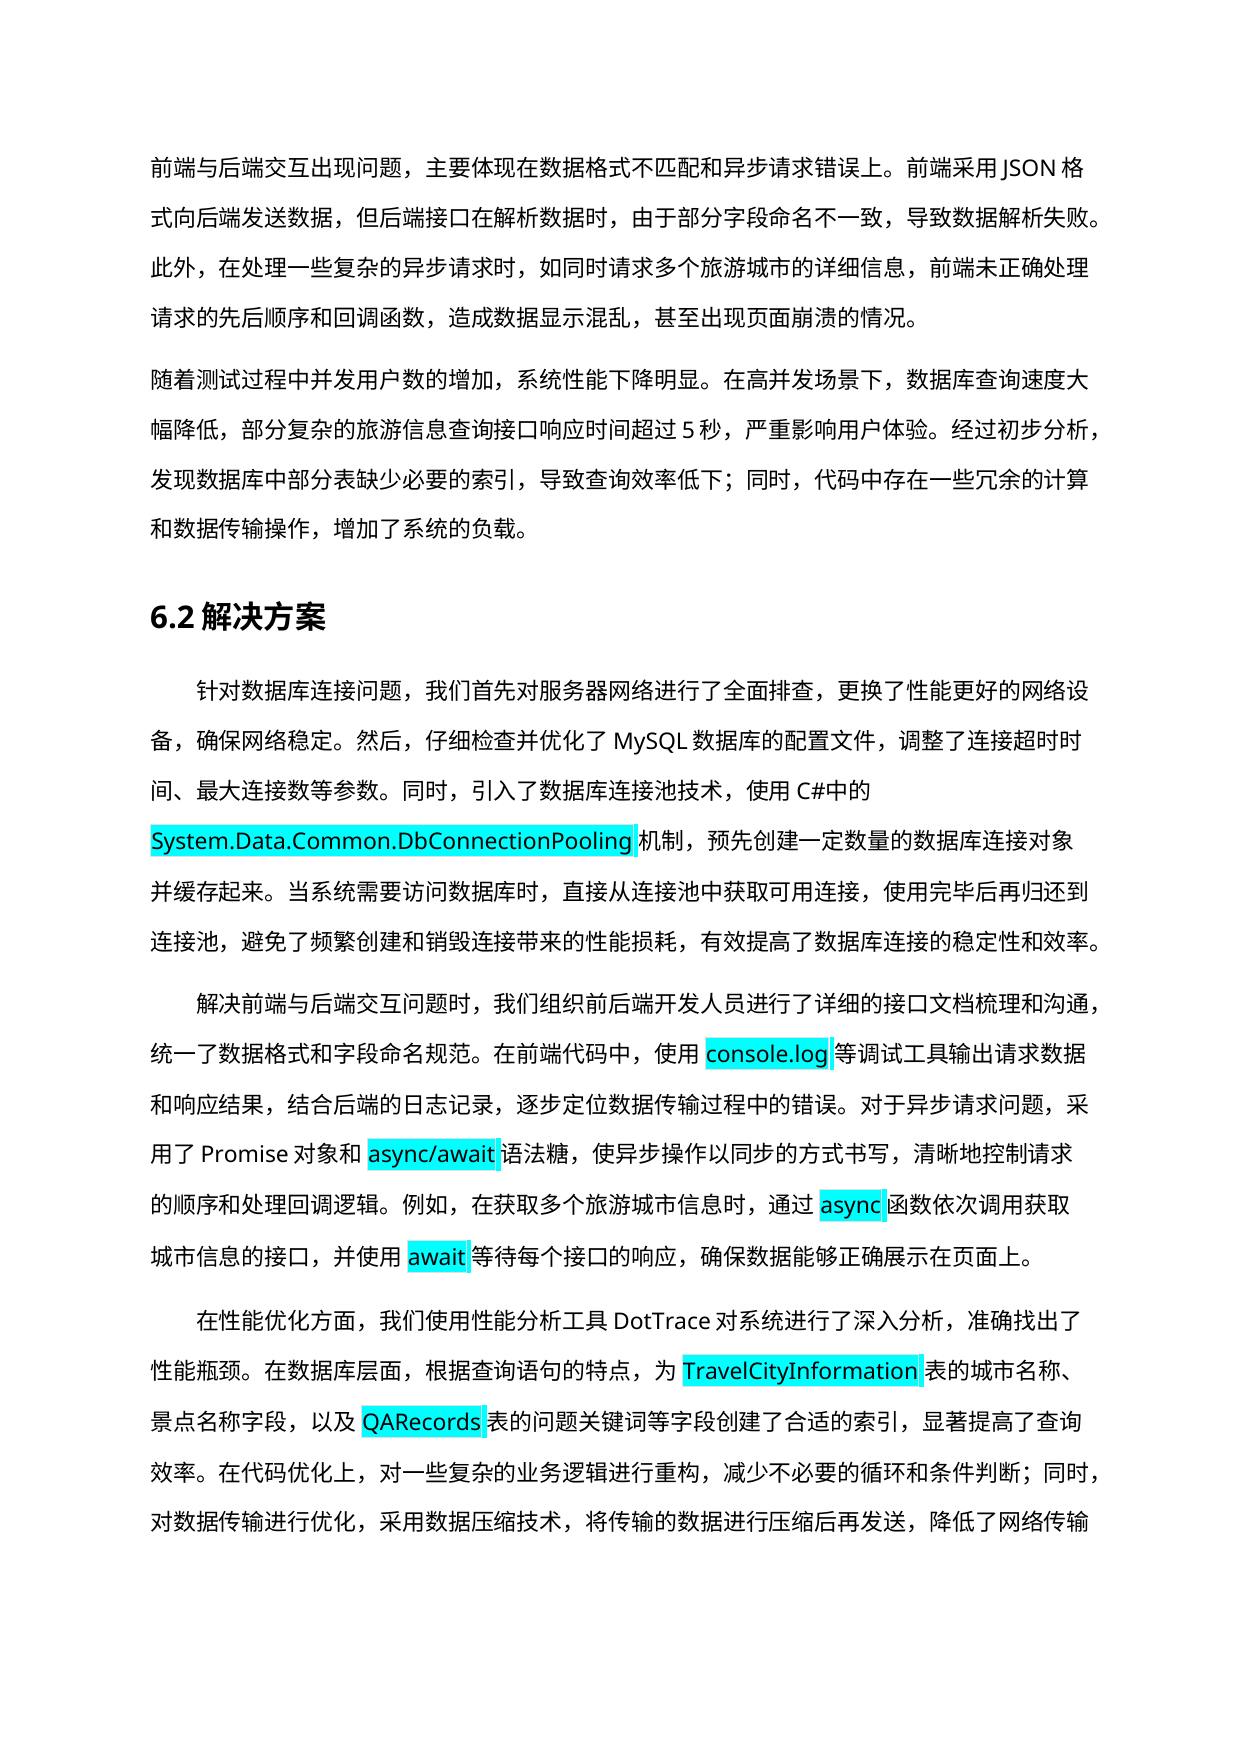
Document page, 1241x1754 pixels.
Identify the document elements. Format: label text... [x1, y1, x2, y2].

text 解决前端与后端交互问题时，我们组织前后端开发人员进行了详细的接口文档梳理和沟通，统一了数据格式和字段命名规范。在前端代码中，使用console.log等调试工具输出请求数据和响应结果，结合后端的日志记录，逐步定位数据传输过程中的错误。对于异步请求问题，采用了Promise对象和async/await语法糖，使异步操作以同步的方式书写，清晰地控制请求的顺序和处理回调逻辑。例如，在获取多个旅游城市信息时，通过async函数依次调用获取城市信息的接口，并使用await等待每个接口的响应，确保数据能够正确展示在页面上。 [150, 986, 1090, 1273]
text 前端与后端交互出现问题，主要体现在数据格式不匹配和异步请求错误上。前端采用JSON格式向后端发送数据，但后端接口在解析数据时，由于部分字段命名不一致，导致数据解析失败。此外，在处理一些复杂的异步请求时，如同时请求多个旅游城市的详细信息，前端未正确处理请求的先后顺序和回调函数，造成数据显示混乱，甚至出现页面崩溃的情况。 [150, 150, 1090, 333]
text 针对数据库连接问题，我们首先对服务器网络进行了全面排查，更换了性能更好的网络设备，确保网络稳定。然后，仔细检查并优化了MySQL数据库的配置文件，调整了连接超时时间、最大连接数等参数。同时，引入了数据库连接池技术，使用C#中的System.Data.Common.DbConnectionPooling机制，预先创建一定数量的数据库连接对象并缓存起来。当系统需要访问数据库时，直接从连接池中获取可用连接，使用完毕后再归还到连接池，避免了频繁创建和销毁连接带来的性能损耗，有效提高了数据库连接的稳定性和效率。 [150, 673, 1090, 957]
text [150, 1302, 1090, 1537]
subtitle 6.2解决方案 [150, 592, 1090, 638]
text 随着测试过程中并发用户数的增加，系统性能下降明显。在高并发场景下，数据库查询速度大幅降低，部分复杂的旅游信息查询接口响应时间超过5秒，严重影响用户体验。经过初步分析，发现数据库中部分表缺少必要的索引，导致查询效率低下；同时，代码中存在一些冗余的计算和数据传输操作，增加了系统的负载。 [150, 362, 1090, 544]
